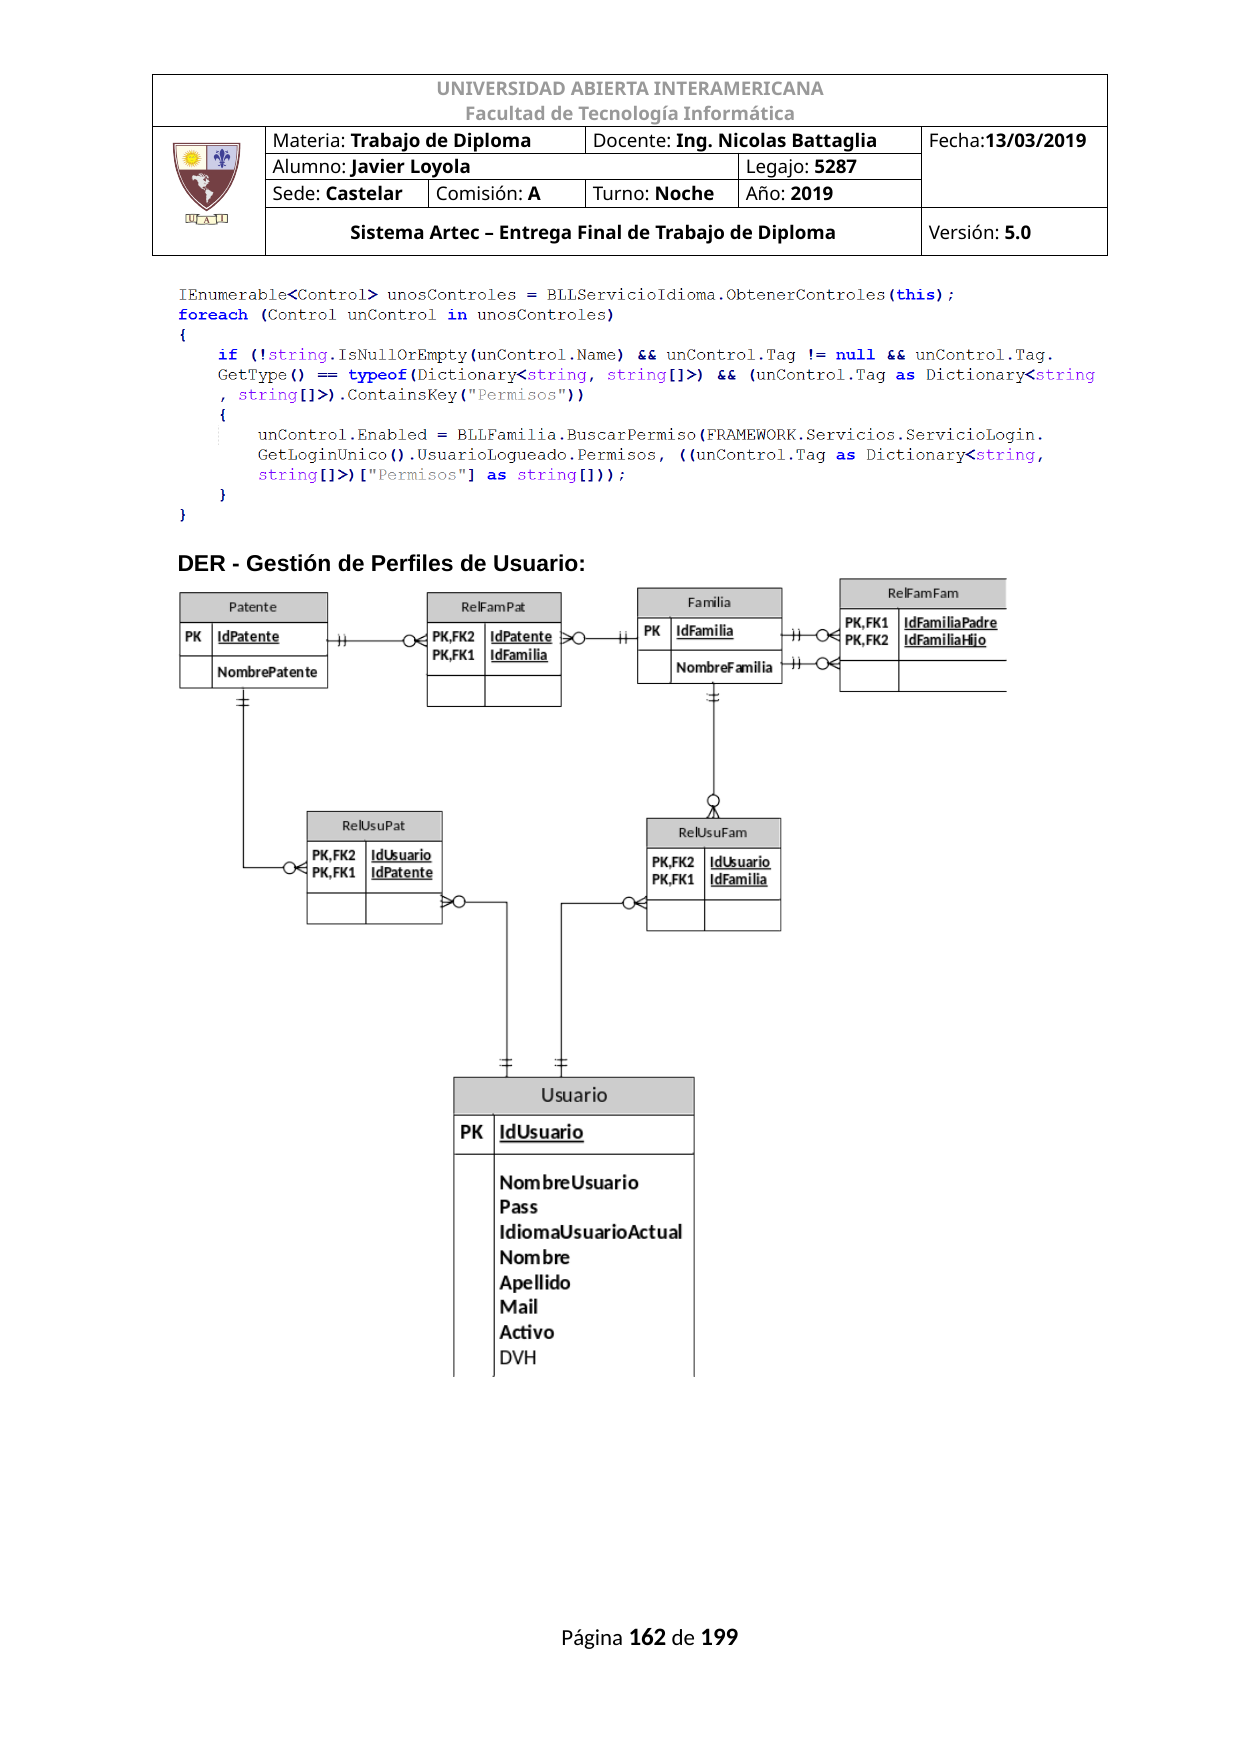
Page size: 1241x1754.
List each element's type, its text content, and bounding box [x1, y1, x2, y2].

text DER - Gestión de Perfiles de Usuario: [177, 550, 1122, 576]
picture [177, 284, 1098, 524]
picture [157, 136, 257, 228]
